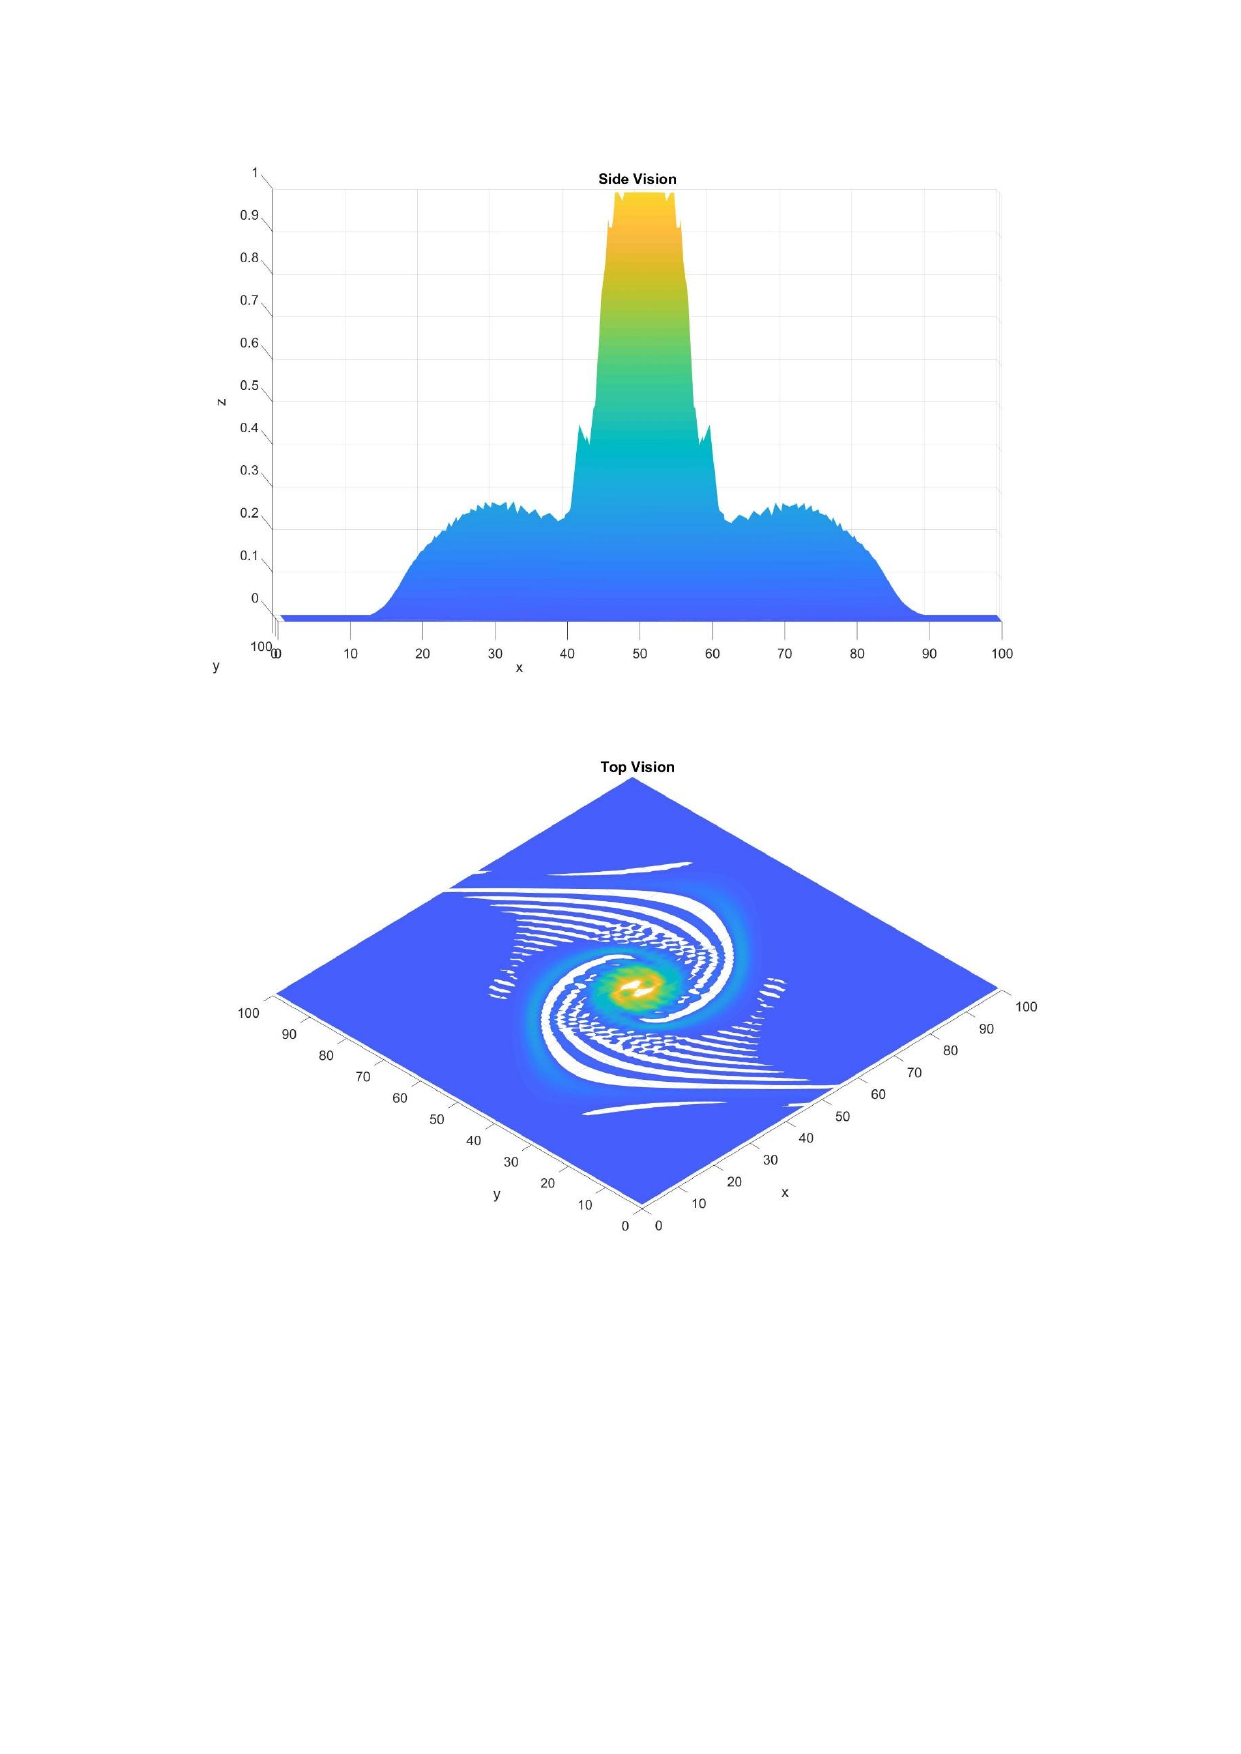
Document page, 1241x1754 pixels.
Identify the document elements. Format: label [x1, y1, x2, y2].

picture [150, 737, 1091, 1267]
picture [150, 150, 1091, 680]
